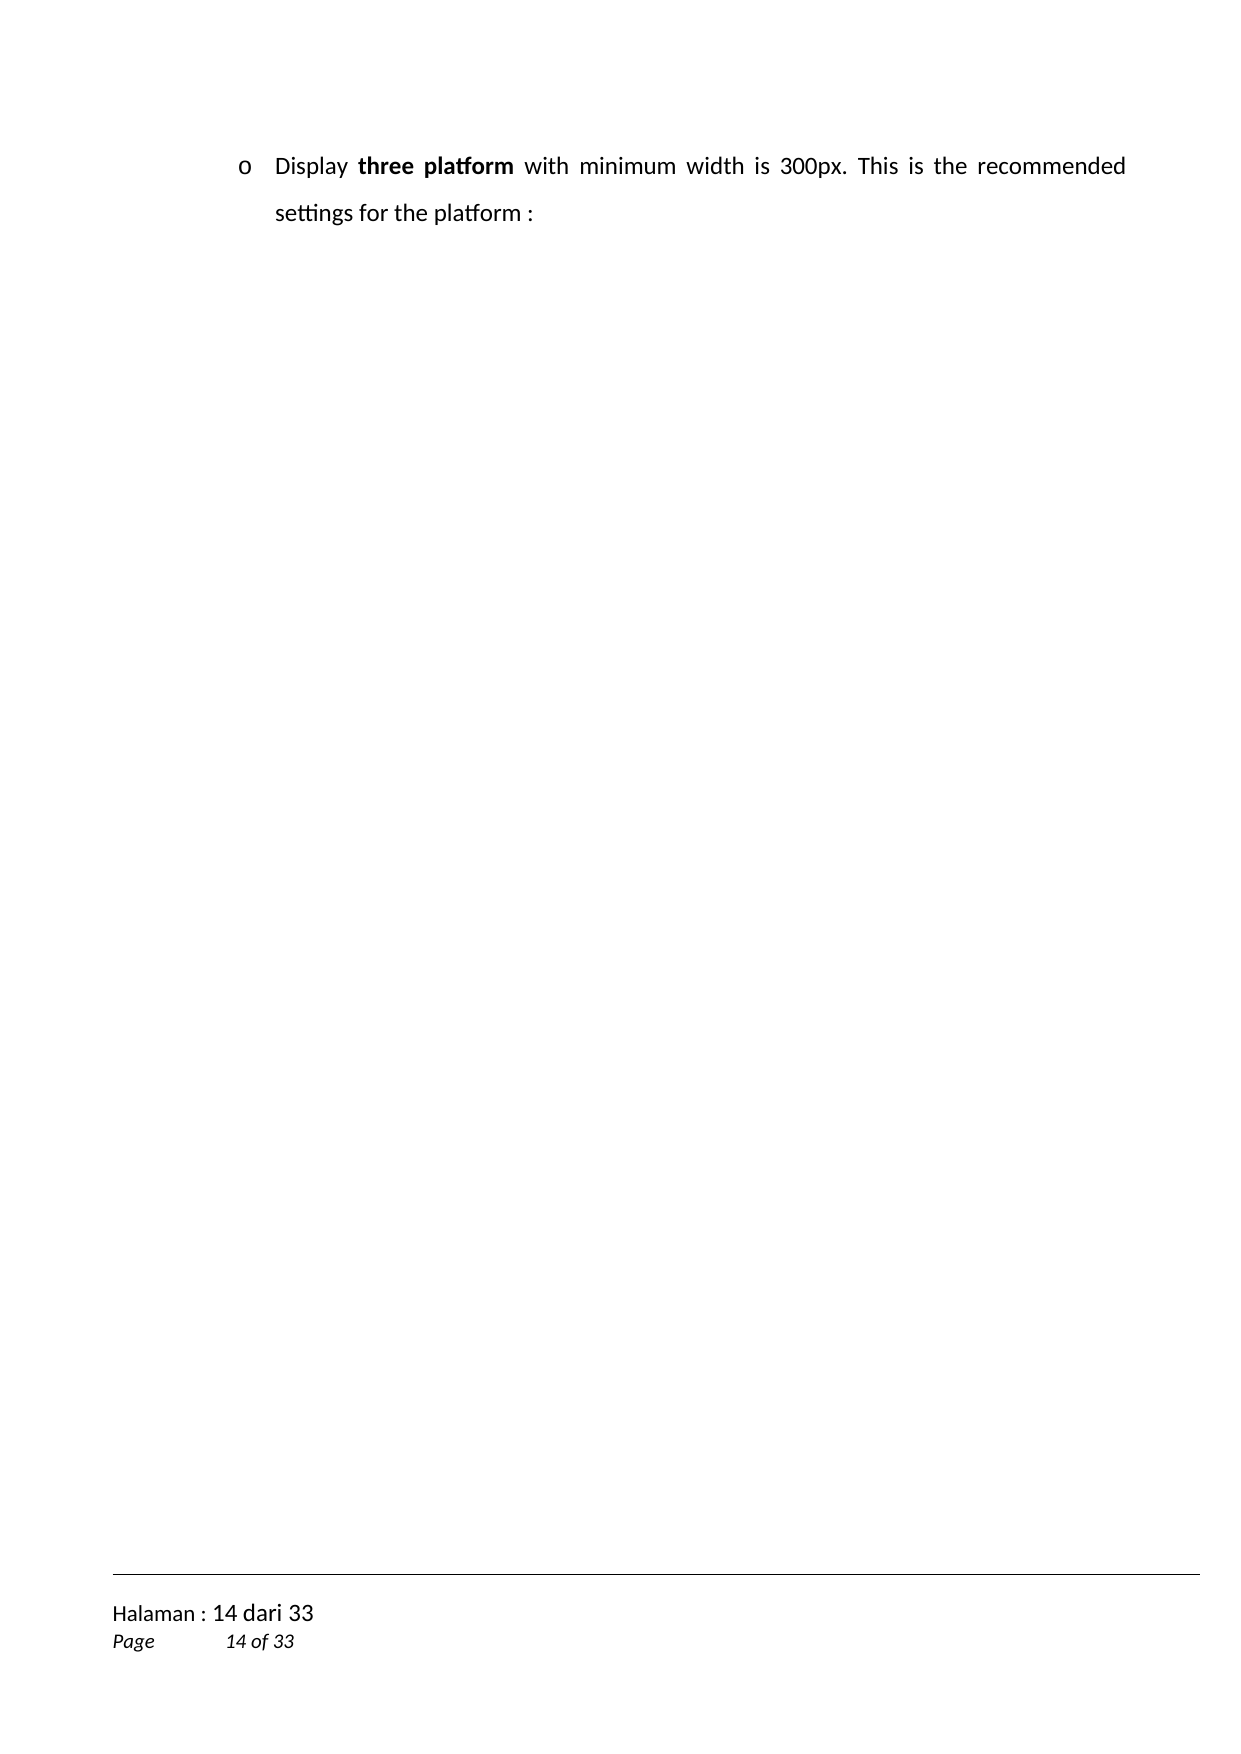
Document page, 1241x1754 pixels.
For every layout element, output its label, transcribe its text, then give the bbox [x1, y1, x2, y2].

list Display three platform with minimum width is 300px. This is the recommended settings for the platform : [237, 150, 1128, 227]
